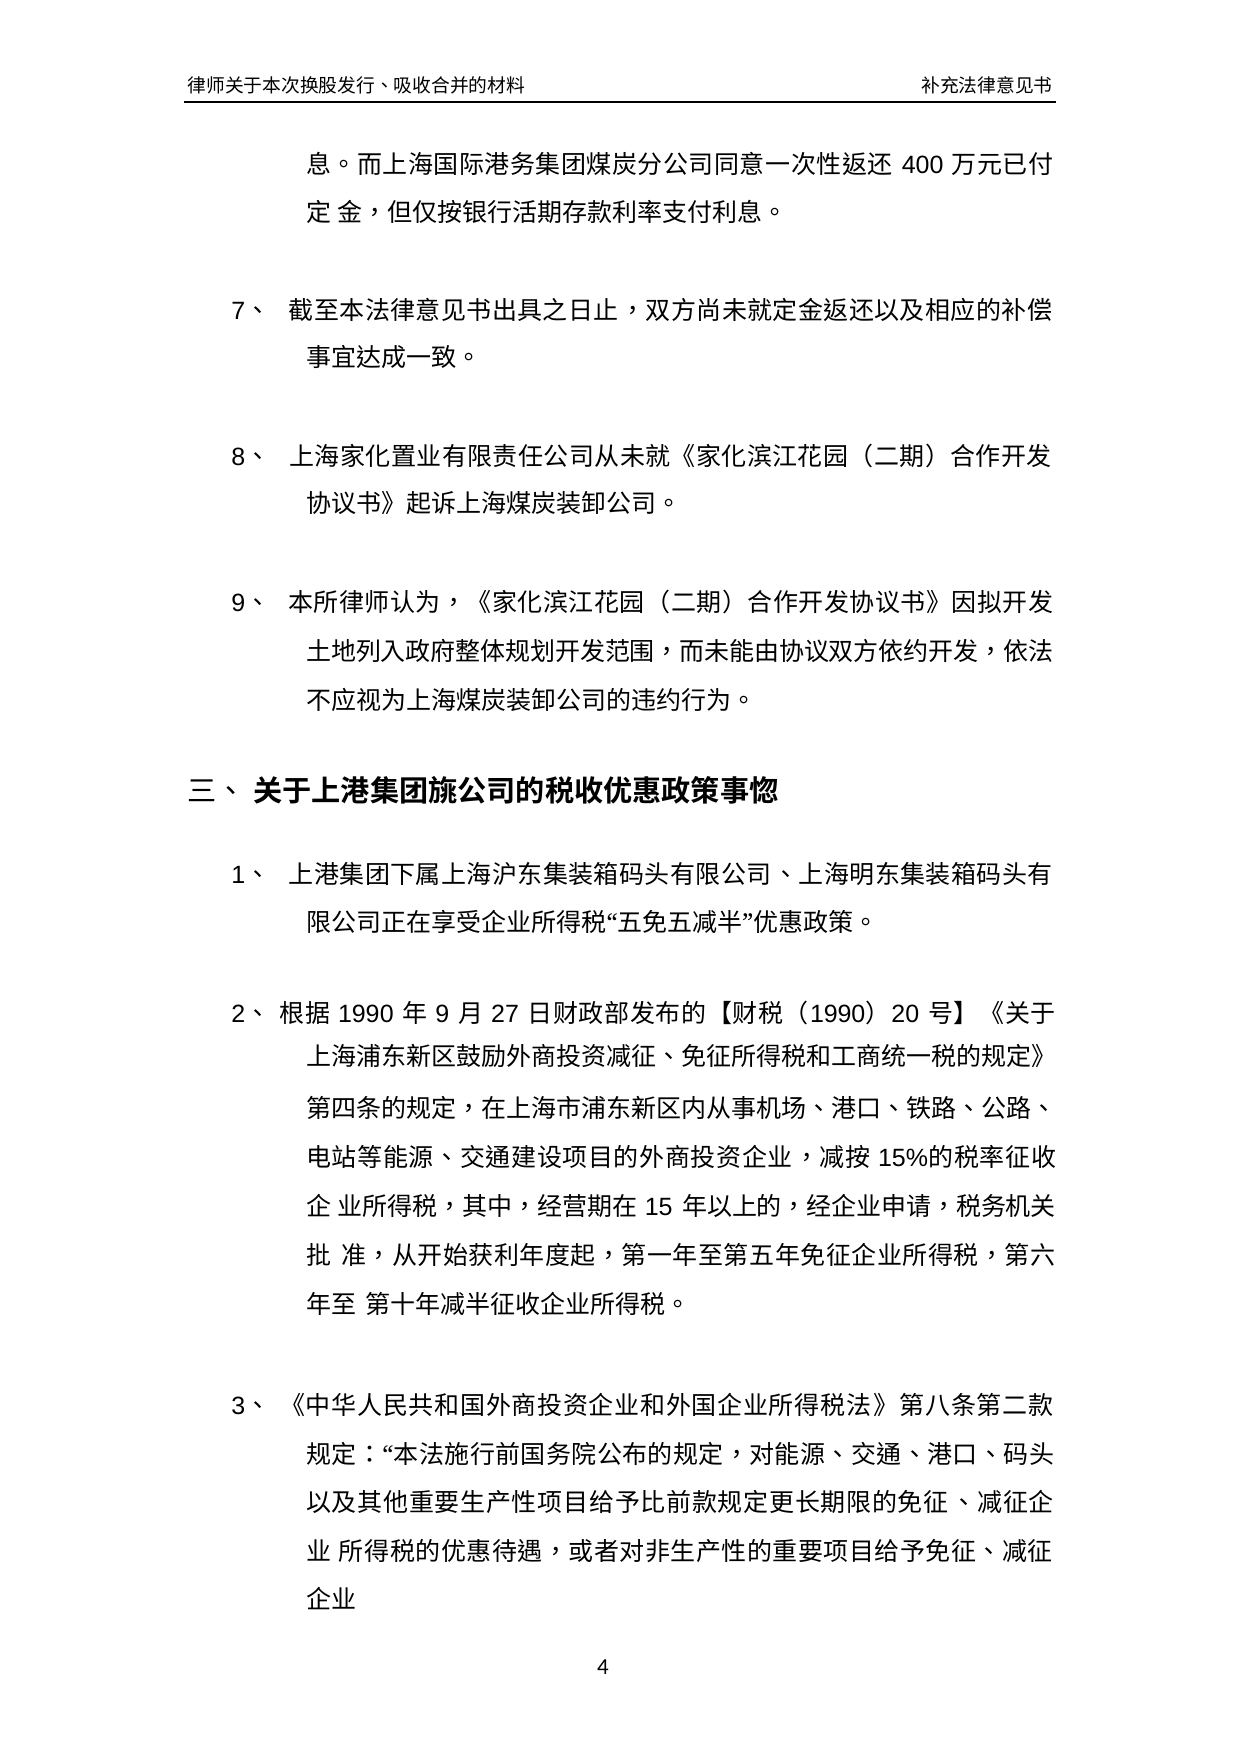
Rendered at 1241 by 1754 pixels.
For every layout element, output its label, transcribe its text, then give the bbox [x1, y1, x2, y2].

text 9、 本所律师认为，《家化滨江花园（二期）合作开发协议书》因拟开发 土地列入政府整体规划开发范围，而未能由协议双方依约开发，依法 不应视为上海煤炭装卸公司的违约行为。 [231, 584, 1054, 716]
text 第四条的规定，在上海市浦东新区内从事机场、港口、铁路、公路、 电站等能源、交通建设项目的外商投资企业，减按 15%的税率征收企 业所得税，其中，经营期在 15 年以上的，经企业申请，税务机关批 准，从开始获利年度起，第一年至第五年免征企业所得税，第六年至 第十年减半征收企业所得税。 [306, 1091, 1056, 1321]
text 息。而上海国际港务集团煤炭分公司同意一次性返还 400 万元已付定 金，但仅按银行活期存款利率支付利息。 [306, 147, 1053, 228]
text 2、 根据 1990 年 9 月 27 日财政部发布的【财税（1990）20 号】《关于 上海浦东新区鼓励外商投资减征、免征所得税和工商统一税的规定》 [231, 995, 1056, 1073]
text 3、 《中华人民共和国外商投资企业和外国企业所得税法》第八条第二款 规定：“本法施行前国务院公布的规定，对能源、交通、港口、码头 以及其他重要生产性项目给予比前款规定更长期限的免征、减征企业 所得税的优惠待遇，或者对非生产性的重要项目给予免征、减征企业 [231, 1376, 1054, 1619]
subtitle 三、 关于上港集团旐公司的税收优惠政策事惚 [187, 771, 1069, 810]
text 7、 截至本法律意见书出具之日止，双方尚未就定金返还以及相应的补偿 事宜达成一致。 [231, 292, 1053, 374]
text 8、 上海家化置业有限责任公司从未就《家化滨江花园（二期）合作开发 协议书》起诉上海煤炭装卸公司。 [231, 438, 1053, 520]
text 1、 上港集团下属上海沪东集装箱码头有限公司、上海明东集装箱码头有 限公司正在享受企业所得税“五免五减半”优惠政策。 [231, 857, 1053, 938]
